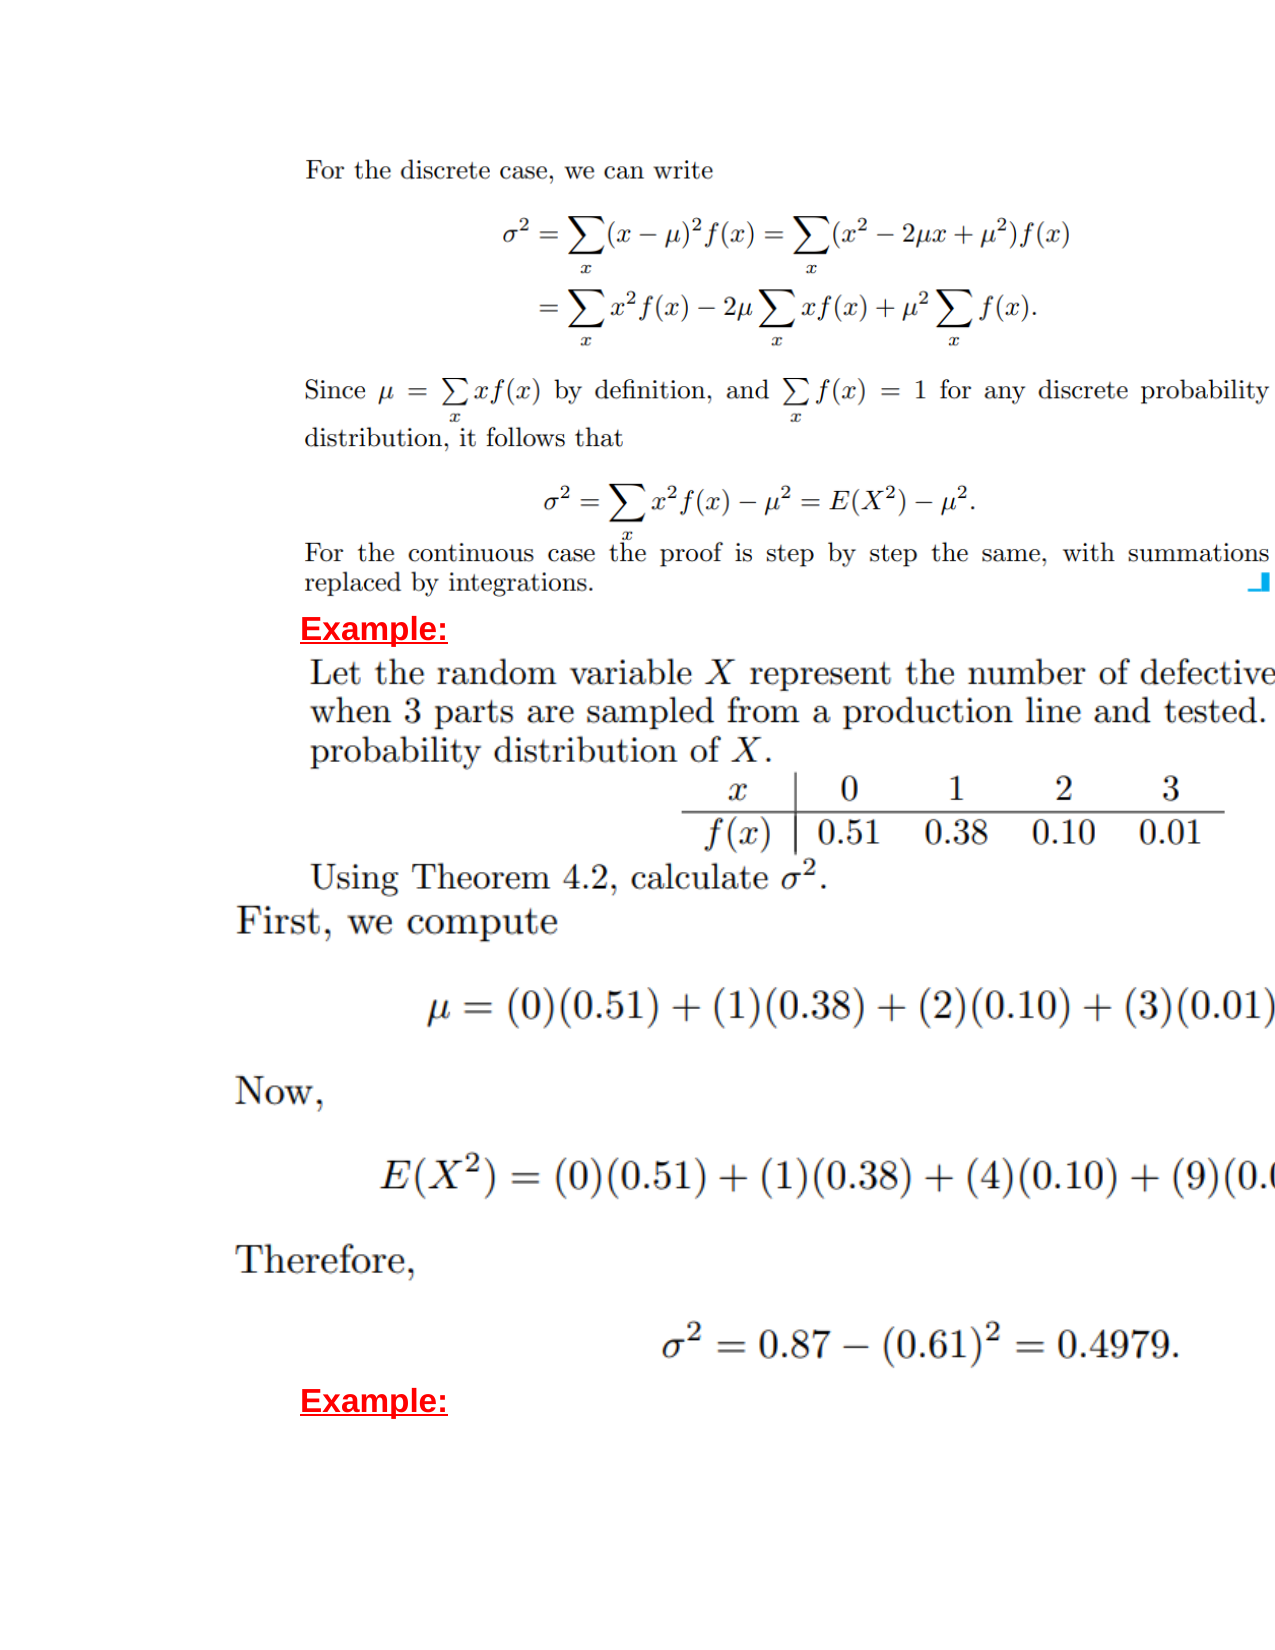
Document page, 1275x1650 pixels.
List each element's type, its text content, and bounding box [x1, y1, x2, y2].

picture [300, 150, 1275, 609]
text Example: [225, 1382, 1125, 1419]
text Example: [225, 608, 1125, 647]
picture [225, 647, 1275, 1382]
